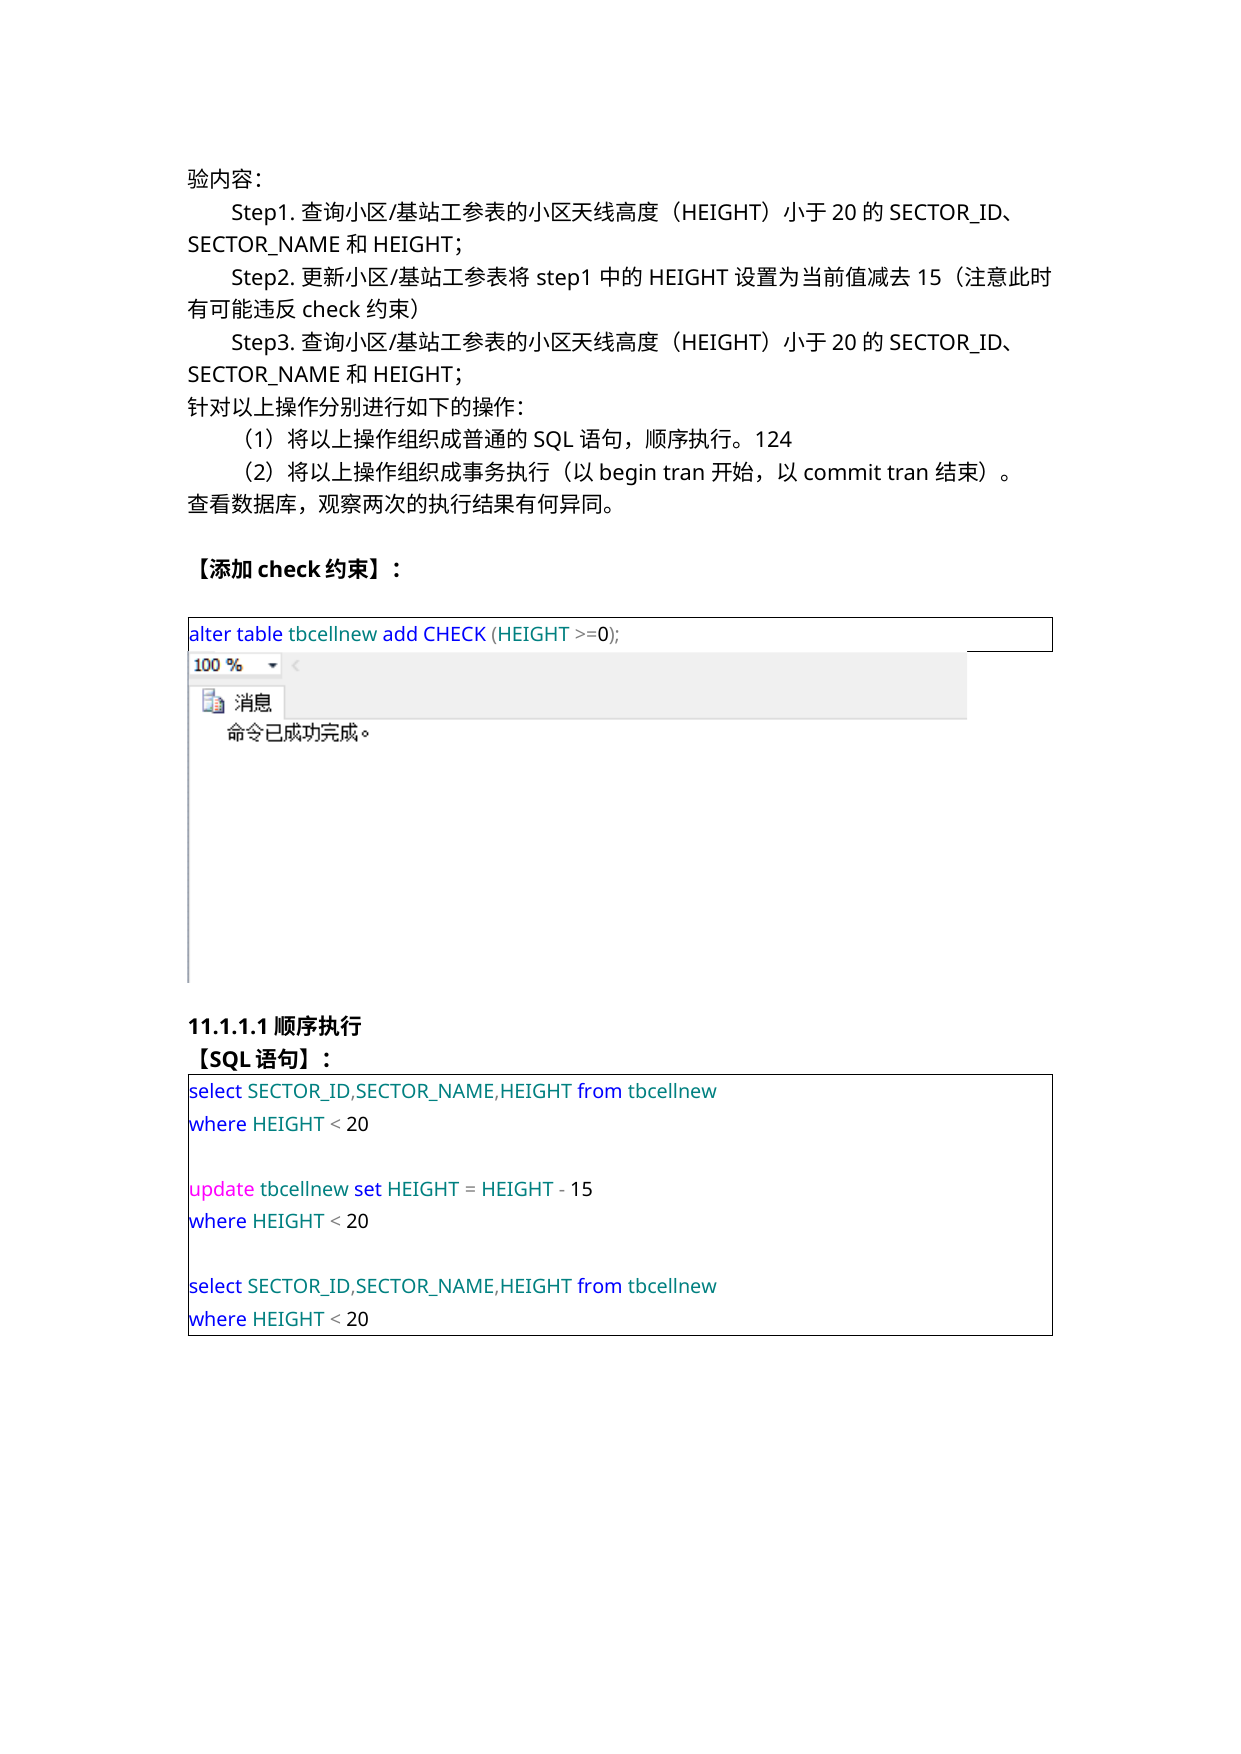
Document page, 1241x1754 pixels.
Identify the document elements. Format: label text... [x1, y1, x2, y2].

text SECTOR_NAME 和 HEIGHT； [187, 227, 1053, 259]
table_header select SECTOR_ID,SECTOR_NAME,HEIGHT from tbcellnew where HEIGHT < 20 update tbcellnew set HEIGHT = HEIGHT - 15 where HEIGHT < 20 select SECTOR_ID,SECTOR_NAME,HEIGHT from tbcellnew where HEIGHT < 20 [189, 1075, 1052, 1335]
text 【SQL语句】： [187, 1042, 1053, 1074]
text SECTOR_NAME 和 HEIGHT； [187, 357, 1053, 389]
picture [187, 651, 968, 983]
text （2）将以上操作组织成事务执行（以 begin tran 开始，以 commit tran 结束）。 [187, 454, 1053, 487]
text Step2. 更新小区/基站工参表将 step1 中的 HEIGHT 设置为当前值减去 15（注意此时有可能违反 check 约束） [187, 259, 1053, 324]
text 查看数据库，观察两次的执行结果有何异同。 [187, 487, 1053, 552]
text Step1. 查询小区/基站工参表的小区天线高度（HEIGHT）小于 20 的 SECTOR_ID、 [231, 194, 1053, 227]
text 【添加check约束】： [187, 552, 1053, 617]
text Step3. 查询小区/基站工参表的小区天线高度（HEIGHT）小于 20 的 SECTOR_ID、 [187, 324, 1053, 357]
text （1）将以上操作组织成普通的 SQL 语句，顺序执行。124 [187, 422, 1053, 454]
text 针对以上操作分别进行如下的操作： [187, 389, 1053, 422]
table_header alter table tbcellnew add CHECK (HEIGHT >=0); [189, 618, 1052, 651]
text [187, 162, 1053, 194]
text 11.1.1.1 顺序执行 [187, 1009, 1053, 1042]
